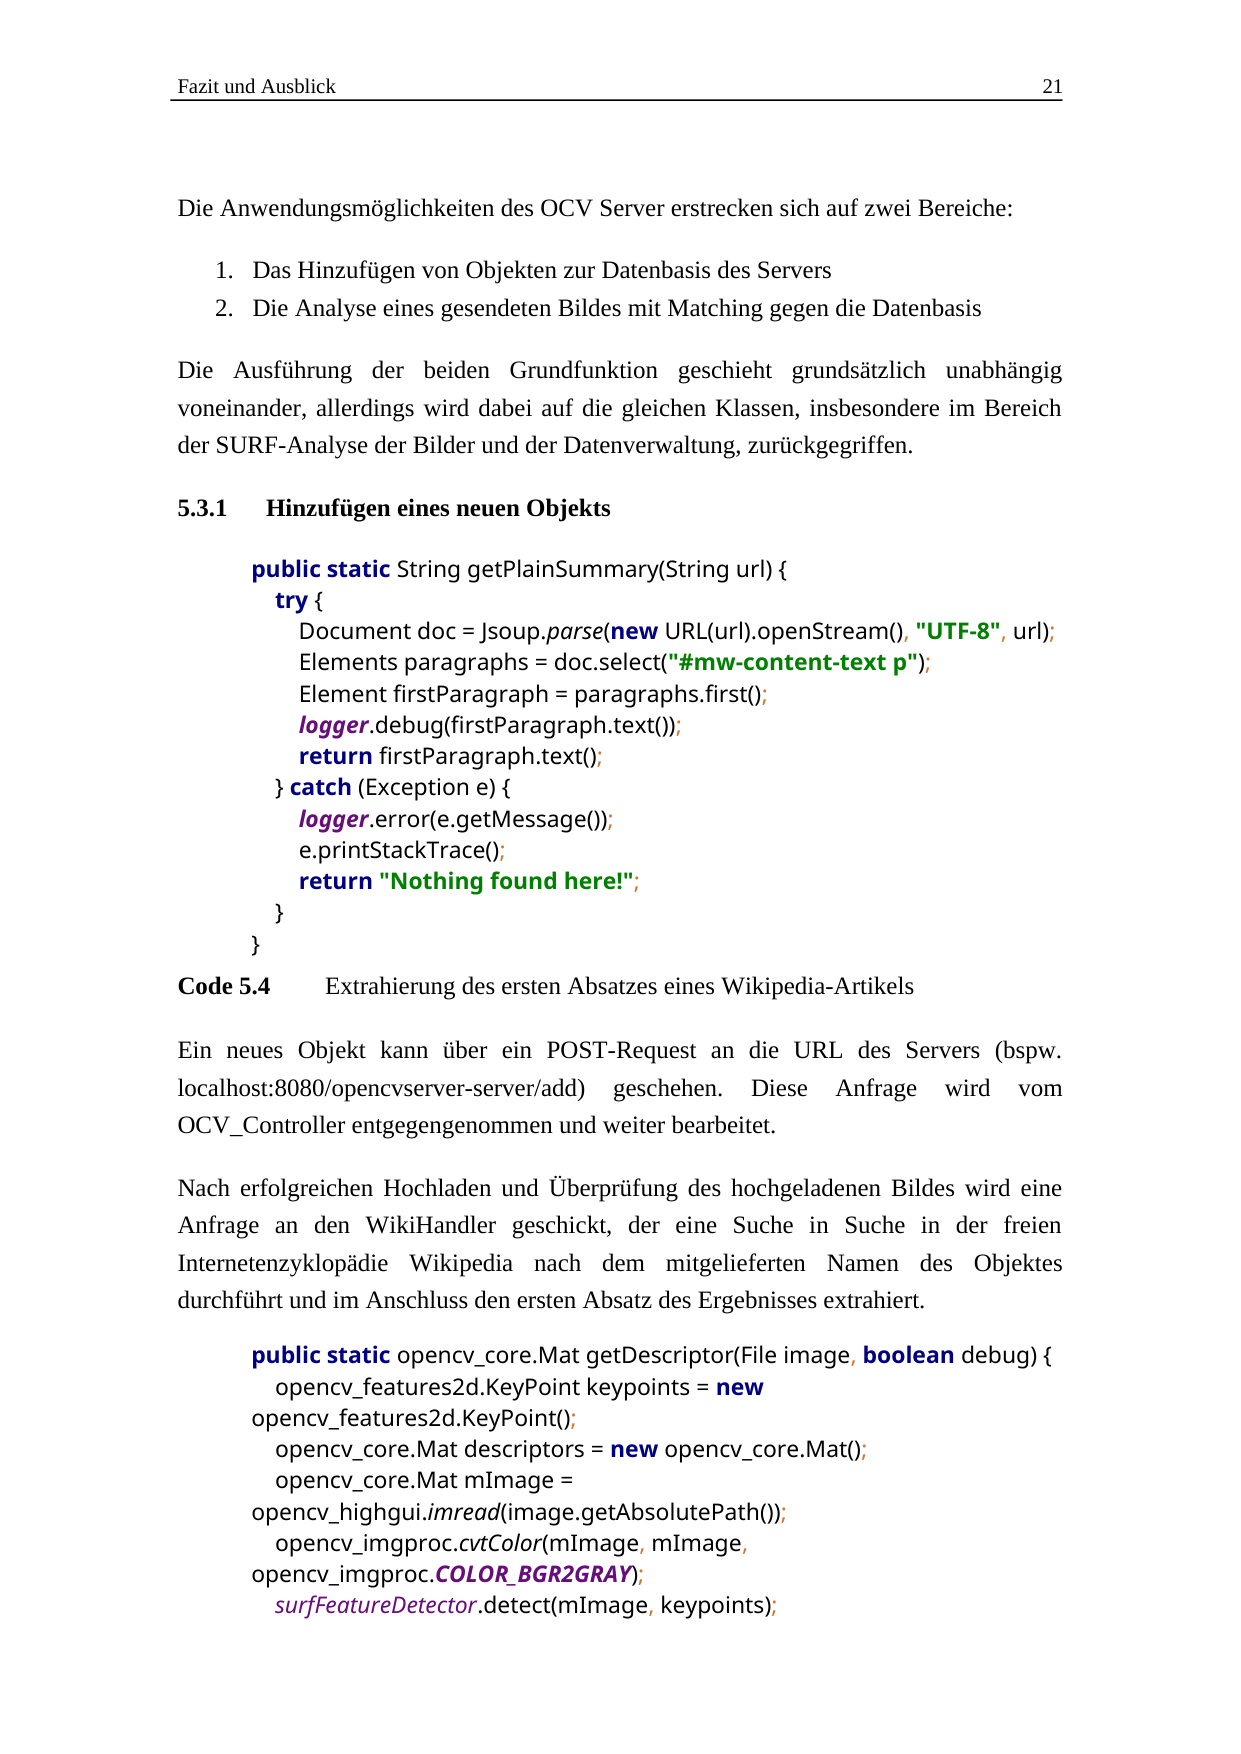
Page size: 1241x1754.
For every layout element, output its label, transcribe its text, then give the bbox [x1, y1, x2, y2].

text Die Ausführung der beiden Grundfunktion geschieht grundsätzlich unabhängig voneinander, allerdings wird dabei auf die gleichen Klassen, insbesondere im Bereich der SURF-Analyse der Bilder und der Datenverwaltung, zurückgegriffen. [177, 347, 1063, 459]
list Die Analyse eines gesendeten Bildes mit Matching gegen die Datenbasis [215, 284, 1063, 322]
text public static String getPlainSummary(String url) { try { Document doc = Jsoup.parse(new URL(url).openStream(), "UTF-8", url); Elements paragraphs = doc.select("#mw-content-text p"); Element firstParagraph = paragraphs.first(); logger.debug(firstParagraph.text()); return firstParagraph.text(); } catch (Exception e) { logger.error(e.getMessage()); e.printStackTrace(); return "Nothing found here!"; } } [251, 552, 1063, 959]
list Das Hinzufügen von Objekten zur Datenbasis des Servers [215, 247, 1063, 284]
subtitle Hinzufügen eines neuen Objekts [177, 493, 1063, 521]
text Die Anwendungsmöglichkeiten des OCV Server erstrecken sich auf zwei Bereiche: [177, 184, 1063, 222]
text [251, 1339, 1063, 1621]
text Ein neues Objekt kann über ein POST-Request an die URL des Servers (bspw. localhost:8080/opencvserver-server/add) geschehen. Diese Anfrage wird vom OCV_Controller entgegengenommen und weiter bearbeitet. [177, 1027, 1063, 1139]
text Nach erfolgreichen Hochladen und Überprüfung des hochgeladenen Bildes wird eine Anfrage an den WikiHandler geschickt, der eine Suche in Suche in der freien Internetenzyklopädie Wikipedia nach dem mitgelieferten Namen des Objektes durchführt und im Anschluss den ersten Absatz des Ergebnisses extrahiert. [177, 1164, 1063, 1314]
